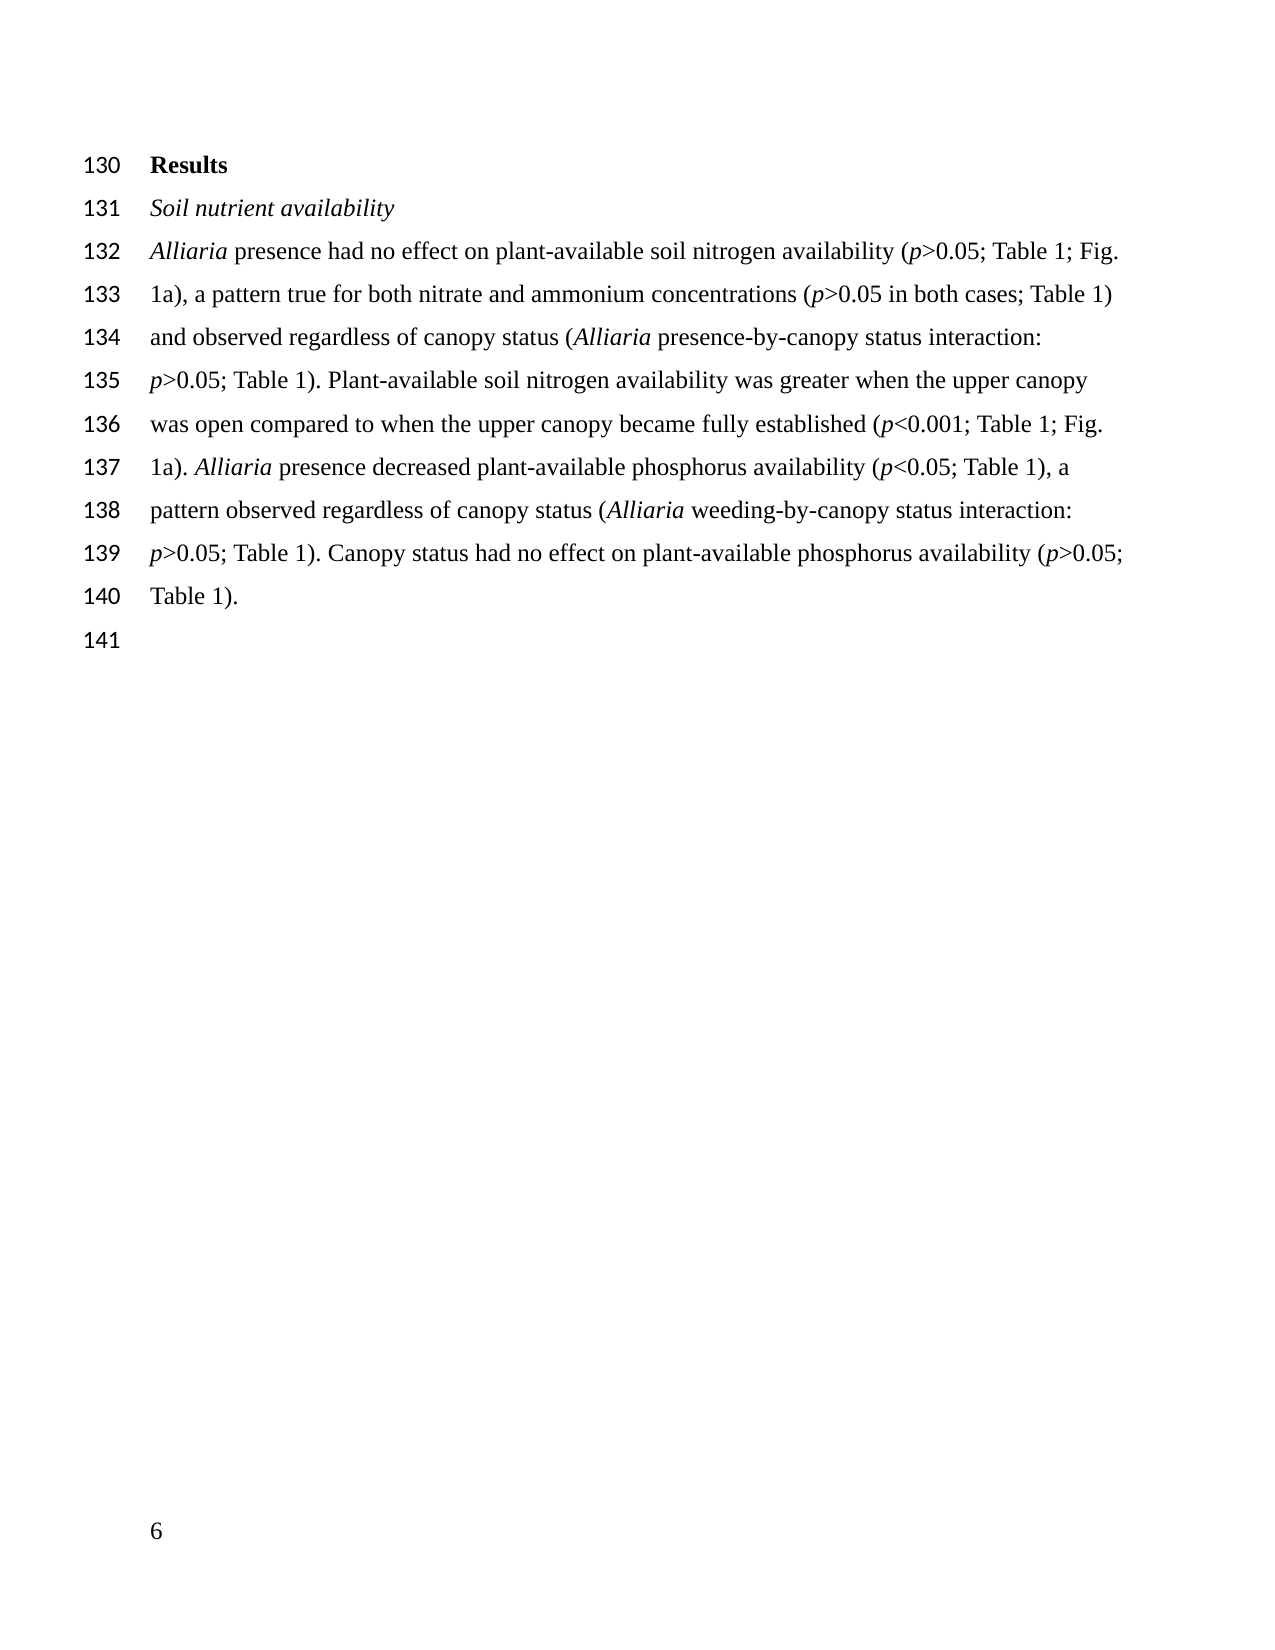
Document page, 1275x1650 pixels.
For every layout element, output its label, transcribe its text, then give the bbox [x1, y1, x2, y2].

text Soil nutrient availability [150, 193, 1125, 222]
text Results [150, 150, 1125, 179]
text Alliaria presence had no effect on plant-available soil nitrogen availability (p>0.05; Table 1; Fig. 1a), a pattern true for both nitrate and ammonium concentrations (p>0.05 in both cases; Table 1) and observed regardless of canopy status (Alliaria presence-by-canopy status interaction: p>0.05; Table 1). Plant-available soil nitrogen availability was greater when the upper canopy was open compared to when the upper canopy became fully established (p<0.001; Table 1; Fig. 1a). Alliaria presence decreased plant-available phosphorus availability (p<0.05; Table 1), a pattern observed regardless of canopy status (Alliaria weeding-by-canopy status interaction: p>0.05; Table 1). Canopy status had no effect on plant-available phosphorus availability (p>0.05; Table 1). [150, 236, 1125, 610]
